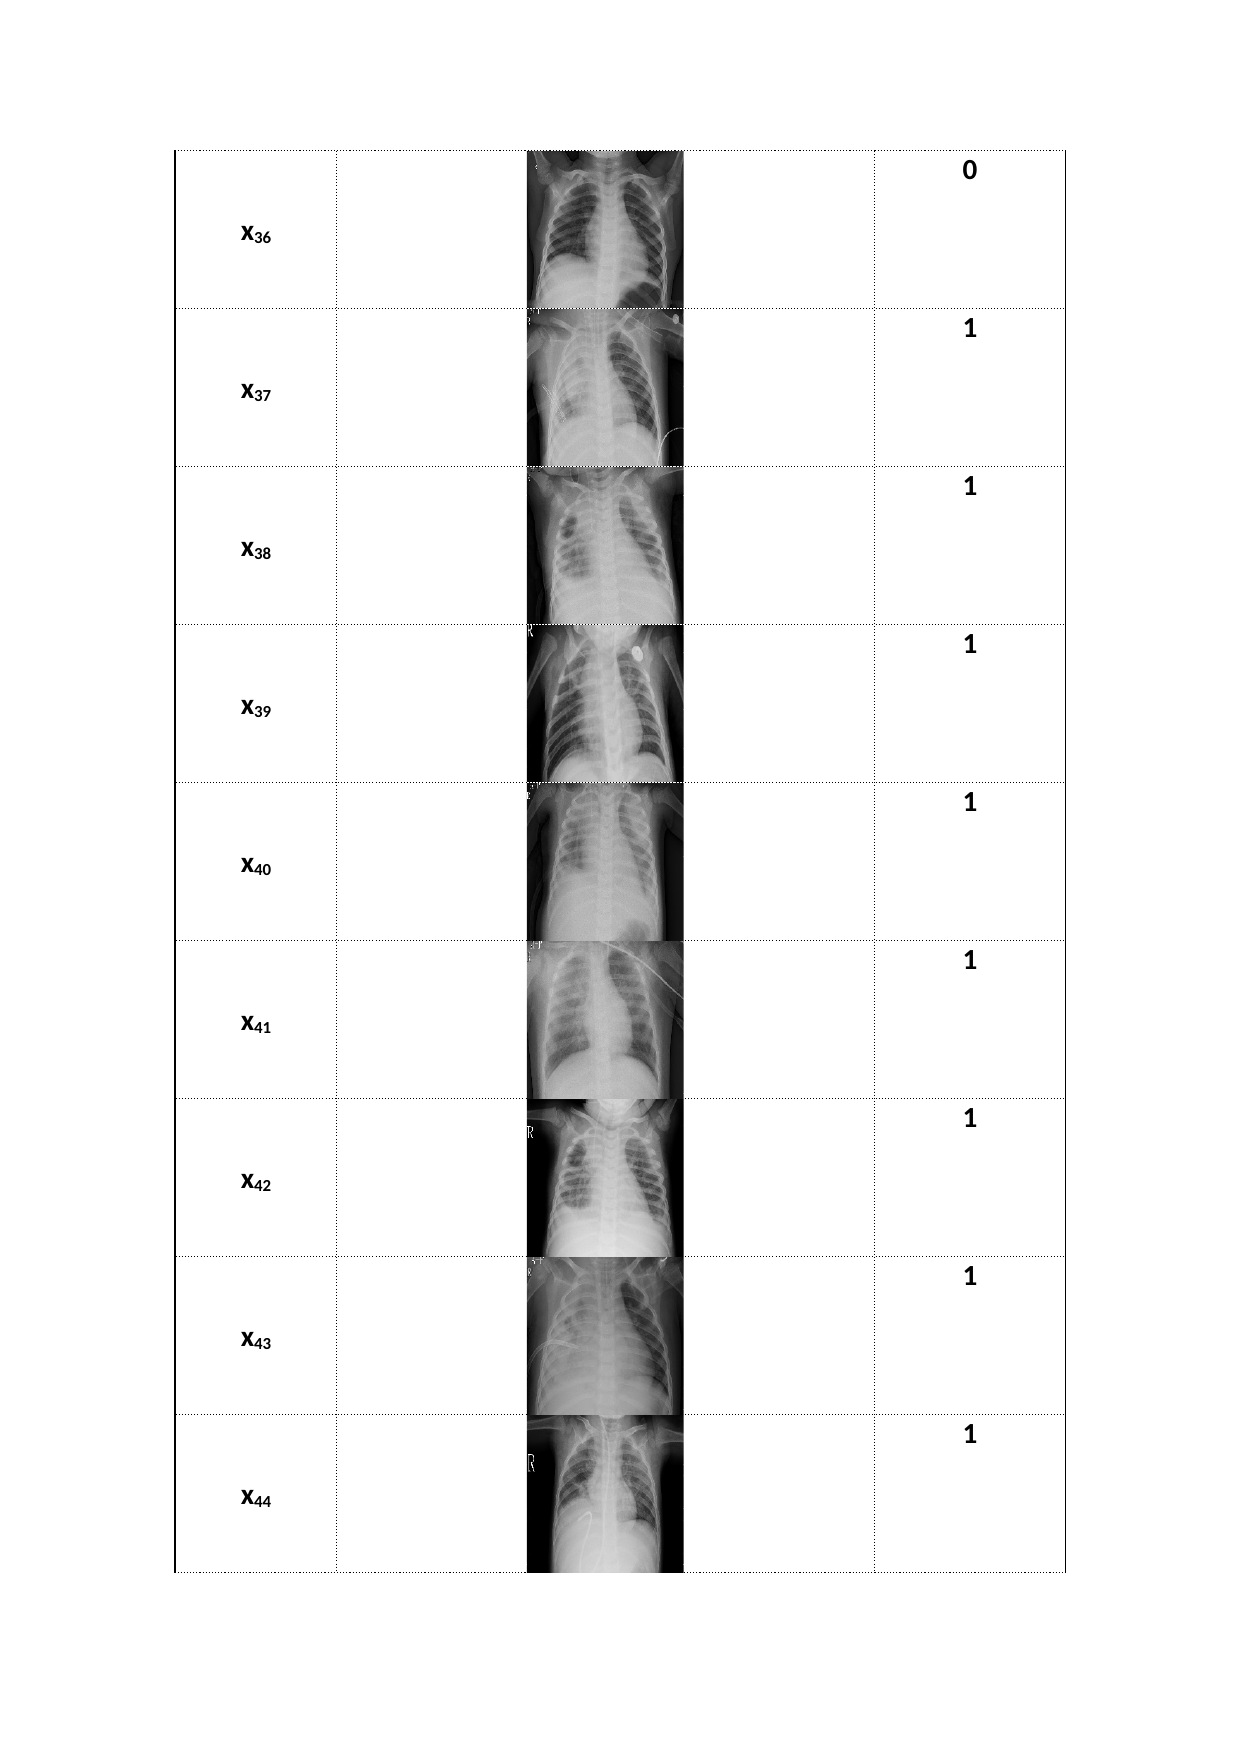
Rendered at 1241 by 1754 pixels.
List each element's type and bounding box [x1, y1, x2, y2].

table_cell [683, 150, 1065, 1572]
picture [526, 151, 684, 308]
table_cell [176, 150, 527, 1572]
picture [526, 467, 684, 624]
picture [526, 309, 684, 466]
picture [526, 783, 684, 1573]
picture [526, 625, 684, 782]
